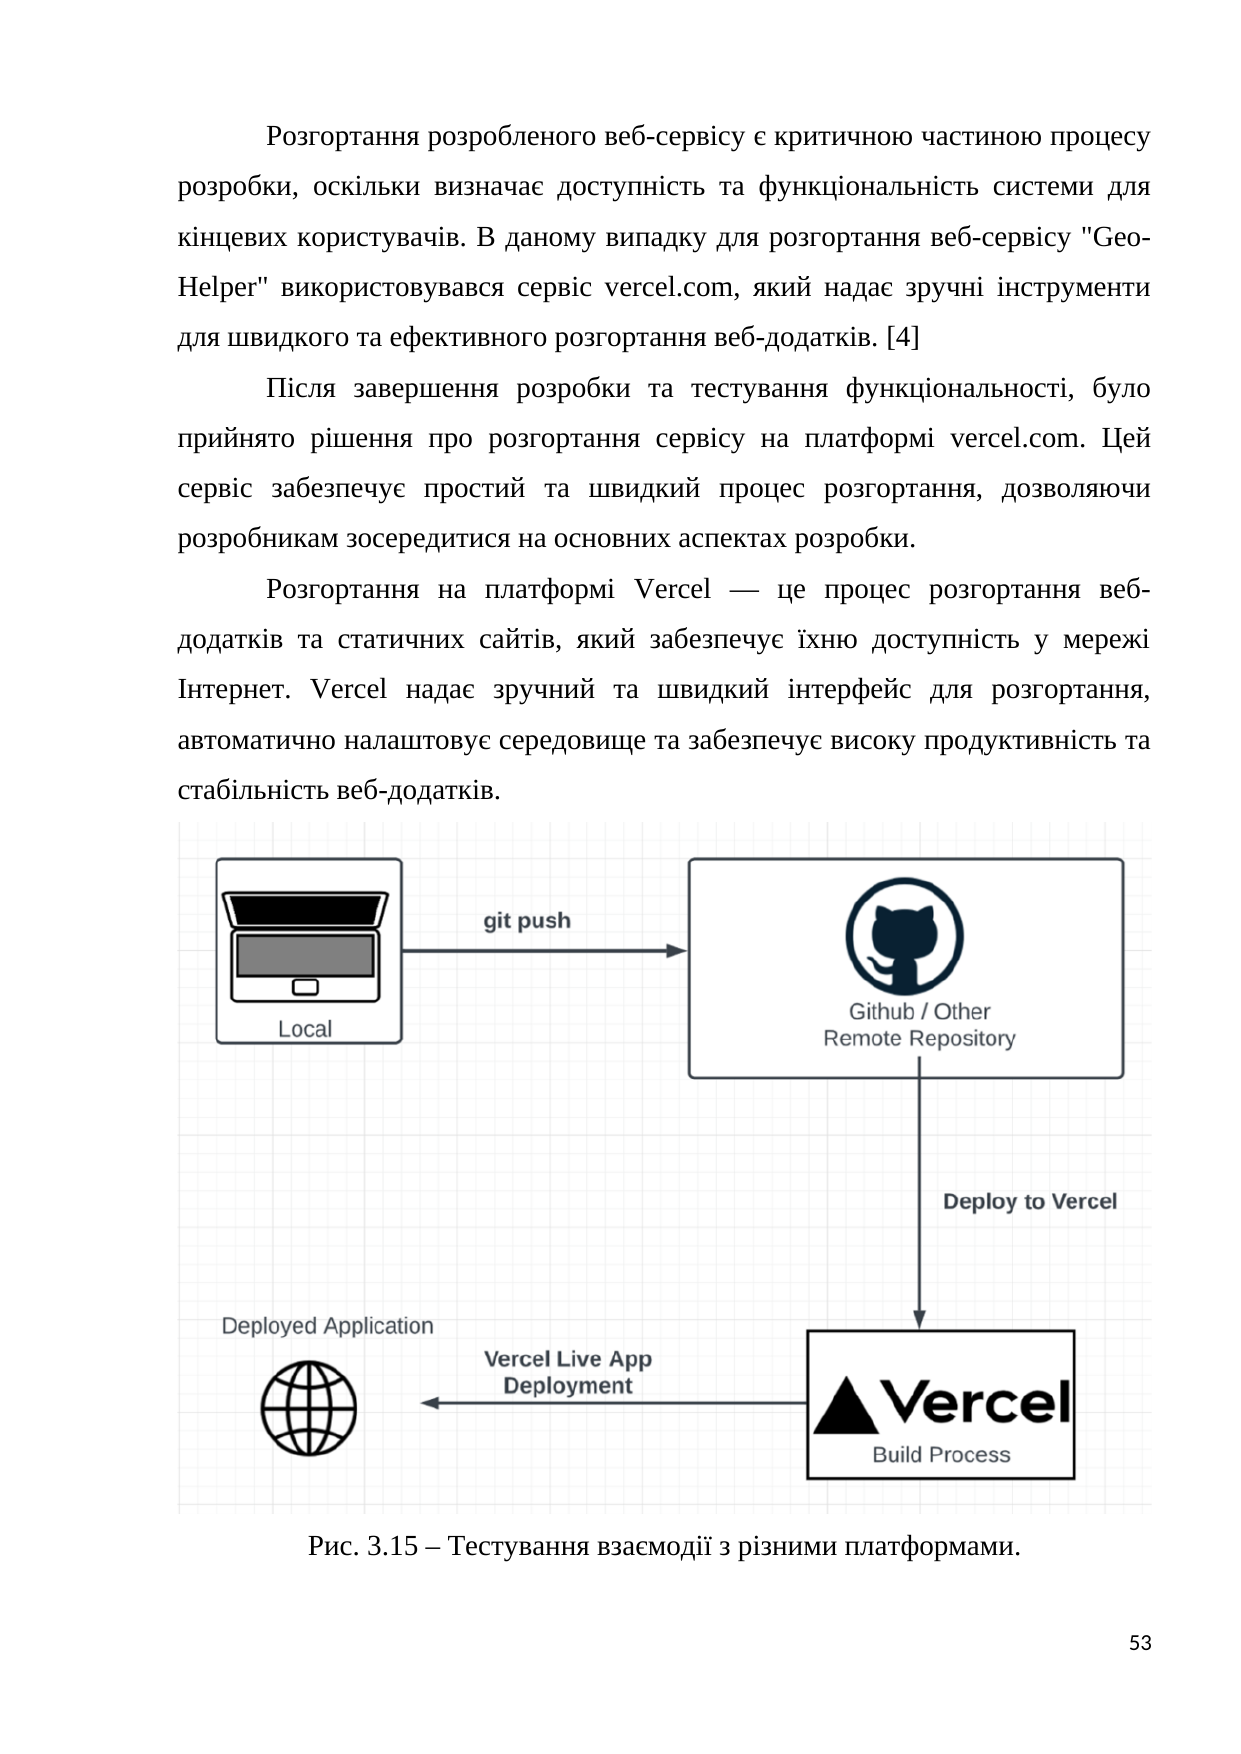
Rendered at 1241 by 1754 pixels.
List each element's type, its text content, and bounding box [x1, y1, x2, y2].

picture [177, 822, 1152, 1514]
text Розгортання на платформі Vercel — це процес розгортання веб-додатків та статичних сайтів, який забезпечує їхню доступність у мережі Інтернет. Vercel надає зручний та швидкий інтерфейс для розгортання, автоматично налаштовує середовище та забезпечує високу продуктивність та стабільність веб-додатків. [177, 571, 1152, 806]
text Після завершення розробки та тестування функціональності, було прийнято рішення про розгортання сервісу на платформі vercel.com. Цей сервіс забезпечує простий та швидкий процес розгортання, дозволяючи розробникам зосередитися на основних аспектах розробки. [177, 370, 1152, 554]
text Розгортання розробленого веб-сервісу є критичною частиною процесу розробки, оскільки визначає доступність та функціональність системи для кінцевих користувачів. В даному випадку для розгортання веб-сервісу "Geo-Helper" використовувався сервіс vercel.com, який надає зручні інструменти для швидкого та ефективного розгортання веб-додатків. [4] [177, 118, 1152, 353]
text Рис. 3.15 – Тестування взаємодії з різними платформами. [177, 1528, 1152, 1561]
